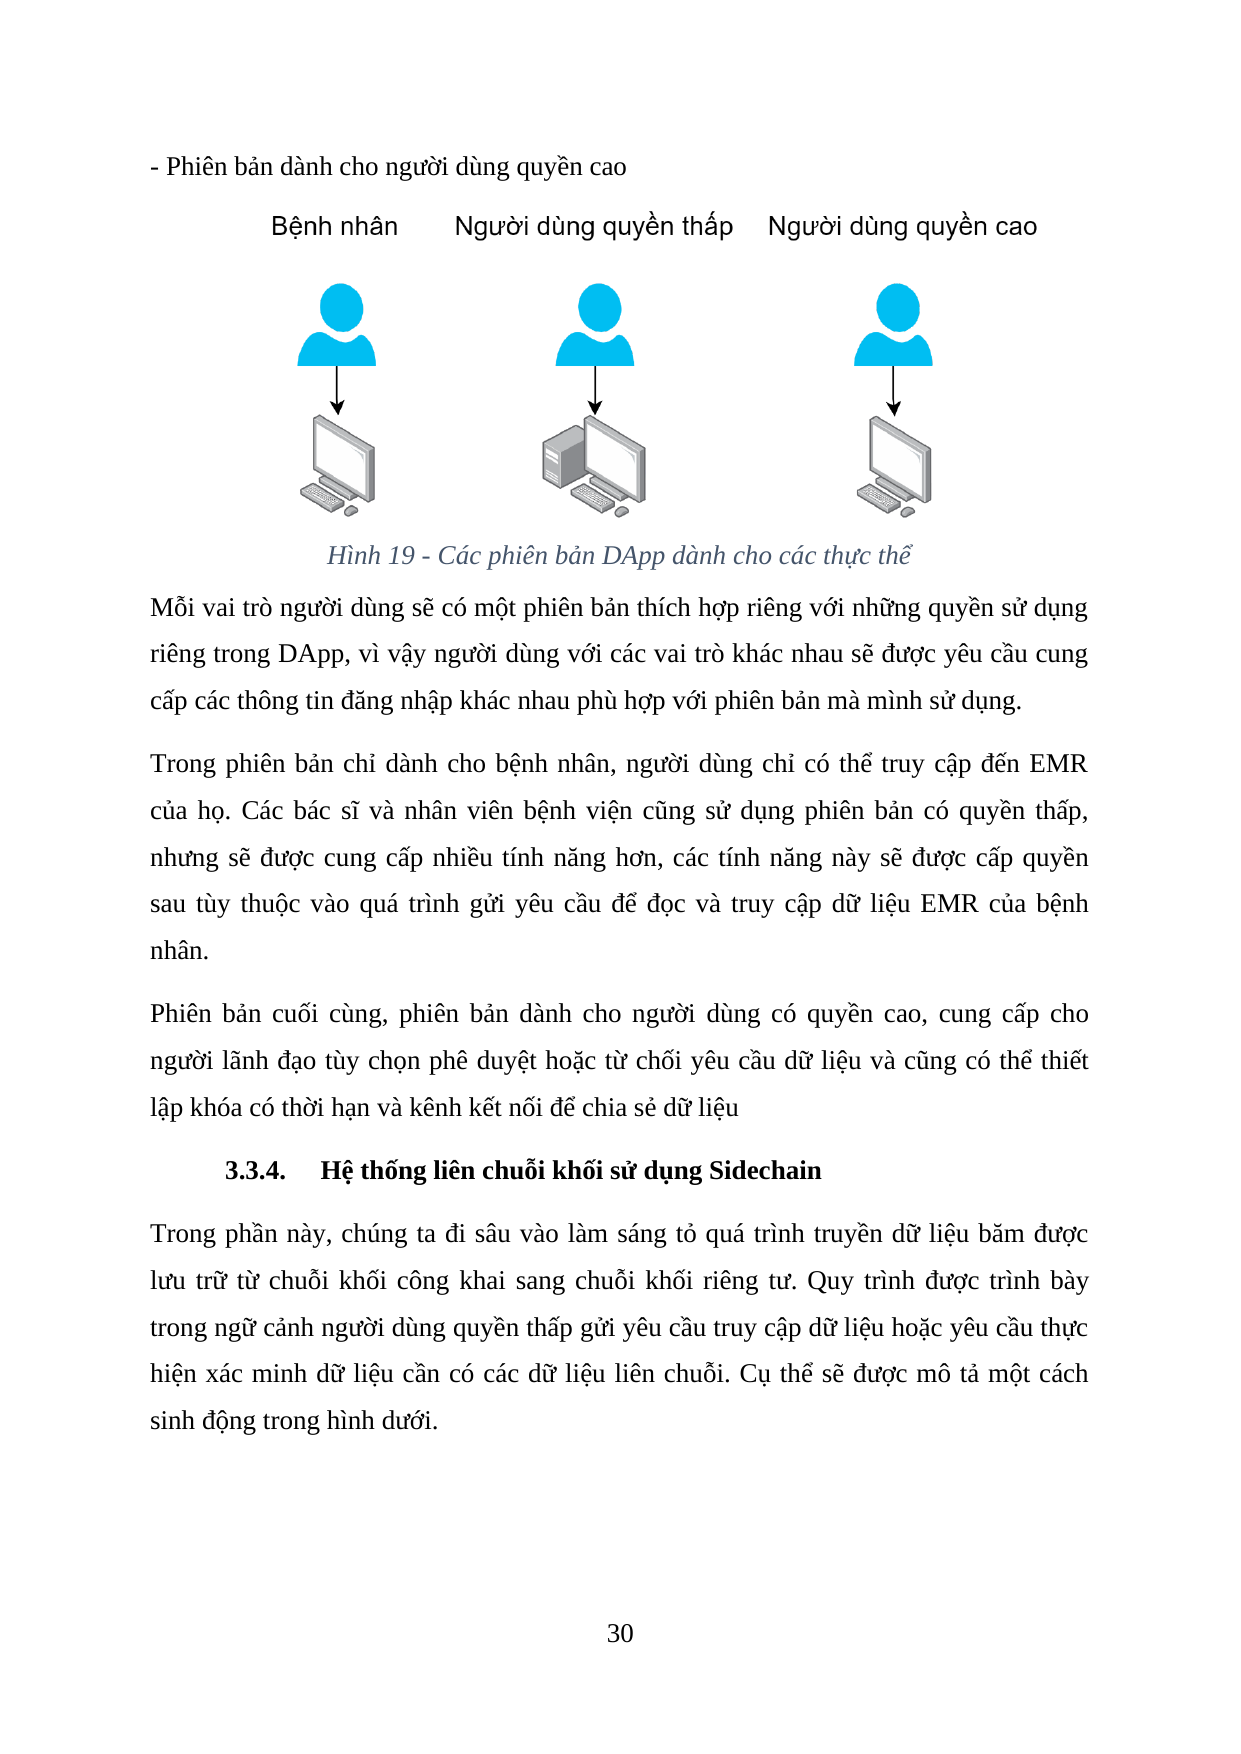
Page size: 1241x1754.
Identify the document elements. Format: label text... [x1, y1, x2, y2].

text Mỗi vai trò người dùng sẽ có một phiên bản thích hợp riêng với những quyền sử dụng riêng trong DApp, vì vậy người dùng với các vai trò khác nhau sẽ được yêu cầu cung cấp các thông tin đăng nhập khác nhau phù hợp với phiên bản mà mình sử dụng. [150, 591, 1090, 715]
picture [189, 200, 1051, 520]
text Phiên bản cuối cùng, phiên bản dành cho người dùng có quyền cao, cung cấp cho người lãnh đạo tùy chọn phê duyệt hoặc từ chối yêu cầu dữ liệu và cũng có thể thiết lập khóa có thời hạn và kênh kết nối để chia sẻ dữ liệu [150, 997, 1090, 1122]
text Trong phiên bản chỉ dành cho bệnh nhân, người dùng chỉ có thể truy cập đến EMR của họ. Các bác sĩ và nhân viên bệnh viện cũng sử dụng phiên bản có quyền thấp, nhưng sẽ được cung cấp nhiều tính năng hơn, các tính năng này sẽ được cấp quyền sau tùy thuộc vào quá trình gửi yêu cầu để đọc và truy cập dữ liệu EMR của bệnh nhân. [150, 747, 1090, 965]
text - Phiên bản dành cho người dùng quyền cao [150, 150, 1090, 181]
text Trong phần này, chúng ta đi sâu vào làm sáng tỏ quá trình truyền dữ liệu băm được lưu trữ từ chuỗi khối công khai sang chuỗi khối riêng tư. Quy trình được trình bày trong ngữ cảnh người dùng quyền thấp gửi yêu cầu truy cập dữ liệu hoặc yêu cầu thực hiện xác minh dữ liệu cần có các dữ liệu liên chuỗi. Cụ thể sẽ được mô tả một cách sinh động trong hình dưới. [150, 1217, 1090, 1435]
list Hệ thống liên chuỗi khối sử dụng Sidechain [225, 1154, 1090, 1185]
